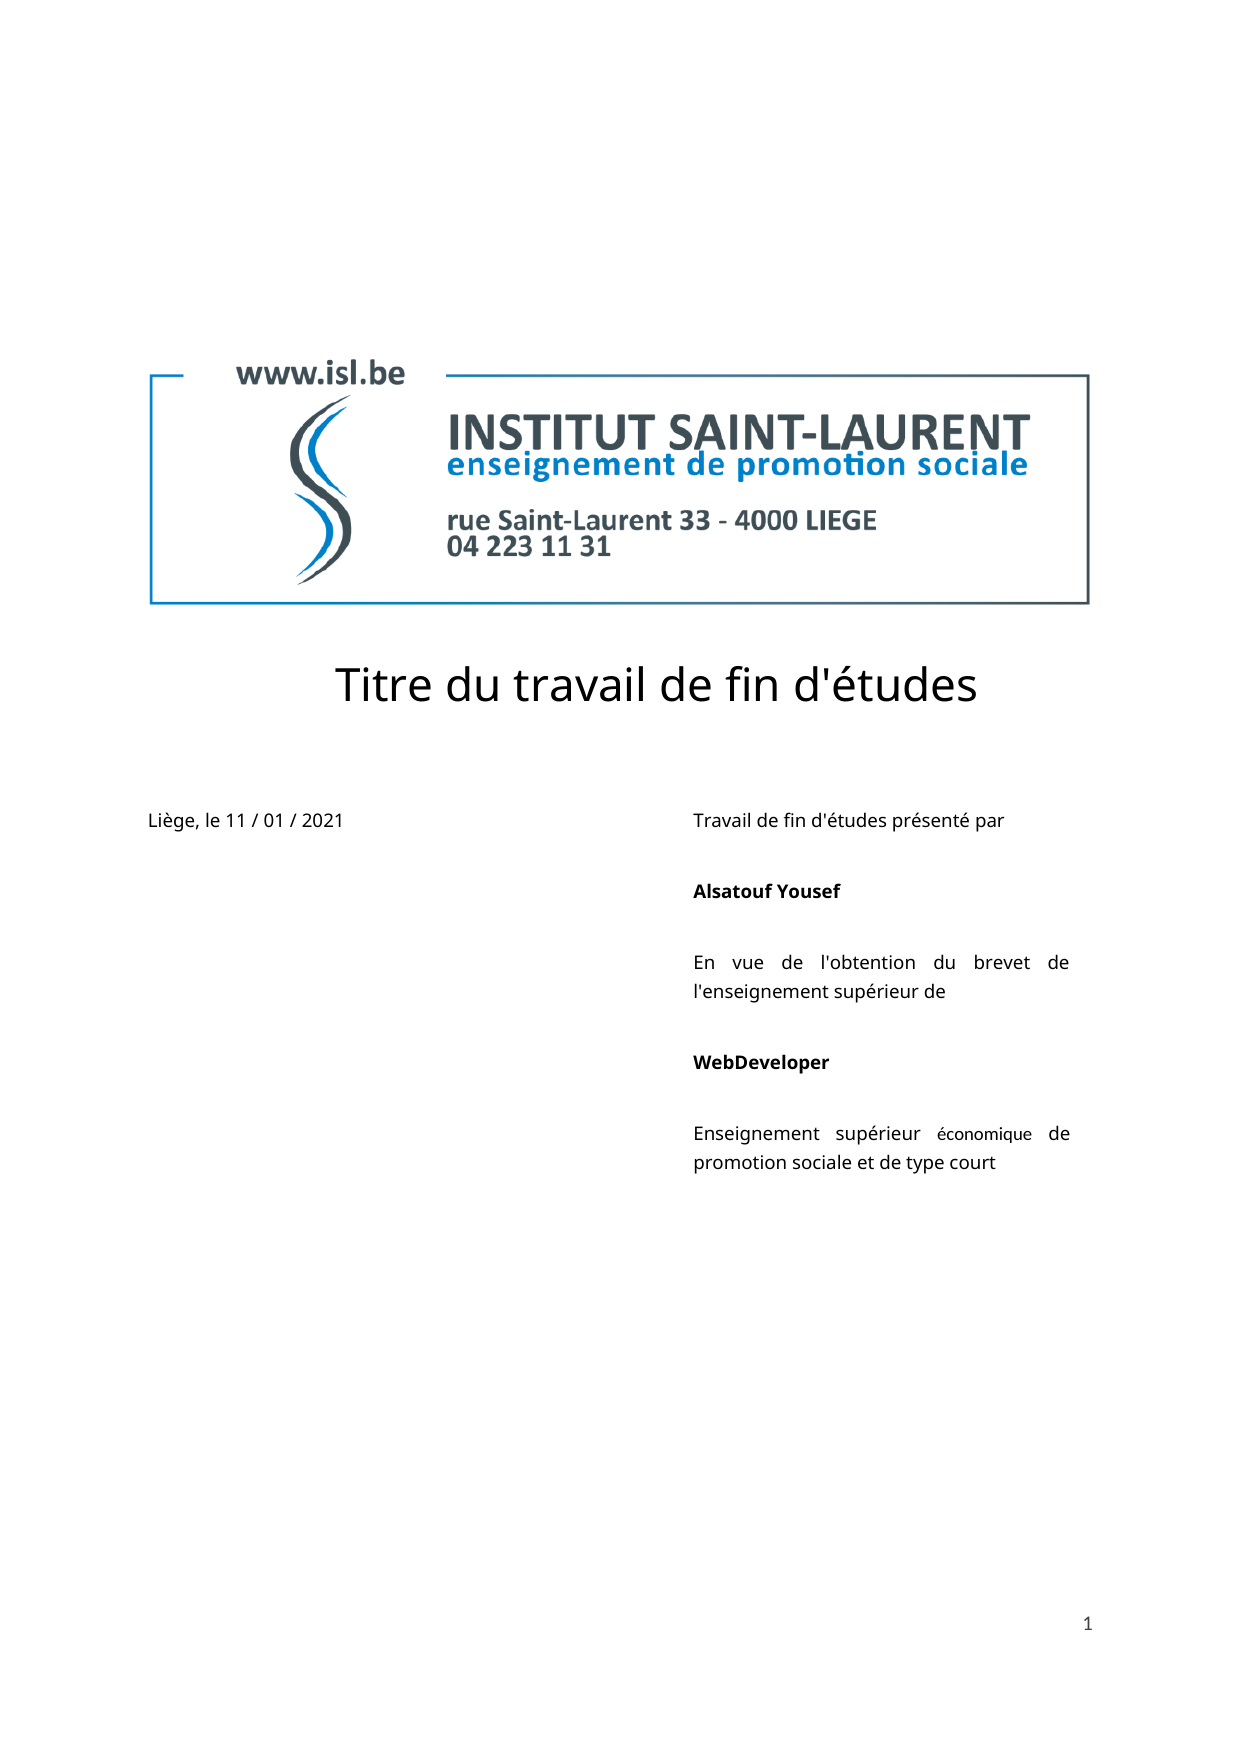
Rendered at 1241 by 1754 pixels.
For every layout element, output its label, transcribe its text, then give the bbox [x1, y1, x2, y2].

table_header Travail de fin d'études présenté par Alsatouf Yousef En vue de l'obtention du brevet de l'enseignement supérieur de WebDeveloper Enseignement supérieur économique de promotion sociale et de type court [609, 766, 1081, 1291]
table_header Liège, le 11 / 01 / 2021 [136, 766, 609, 1291]
picture [147, 355, 1092, 607]
text Titre du travail de fin d'études [221, 652, 1092, 715]
